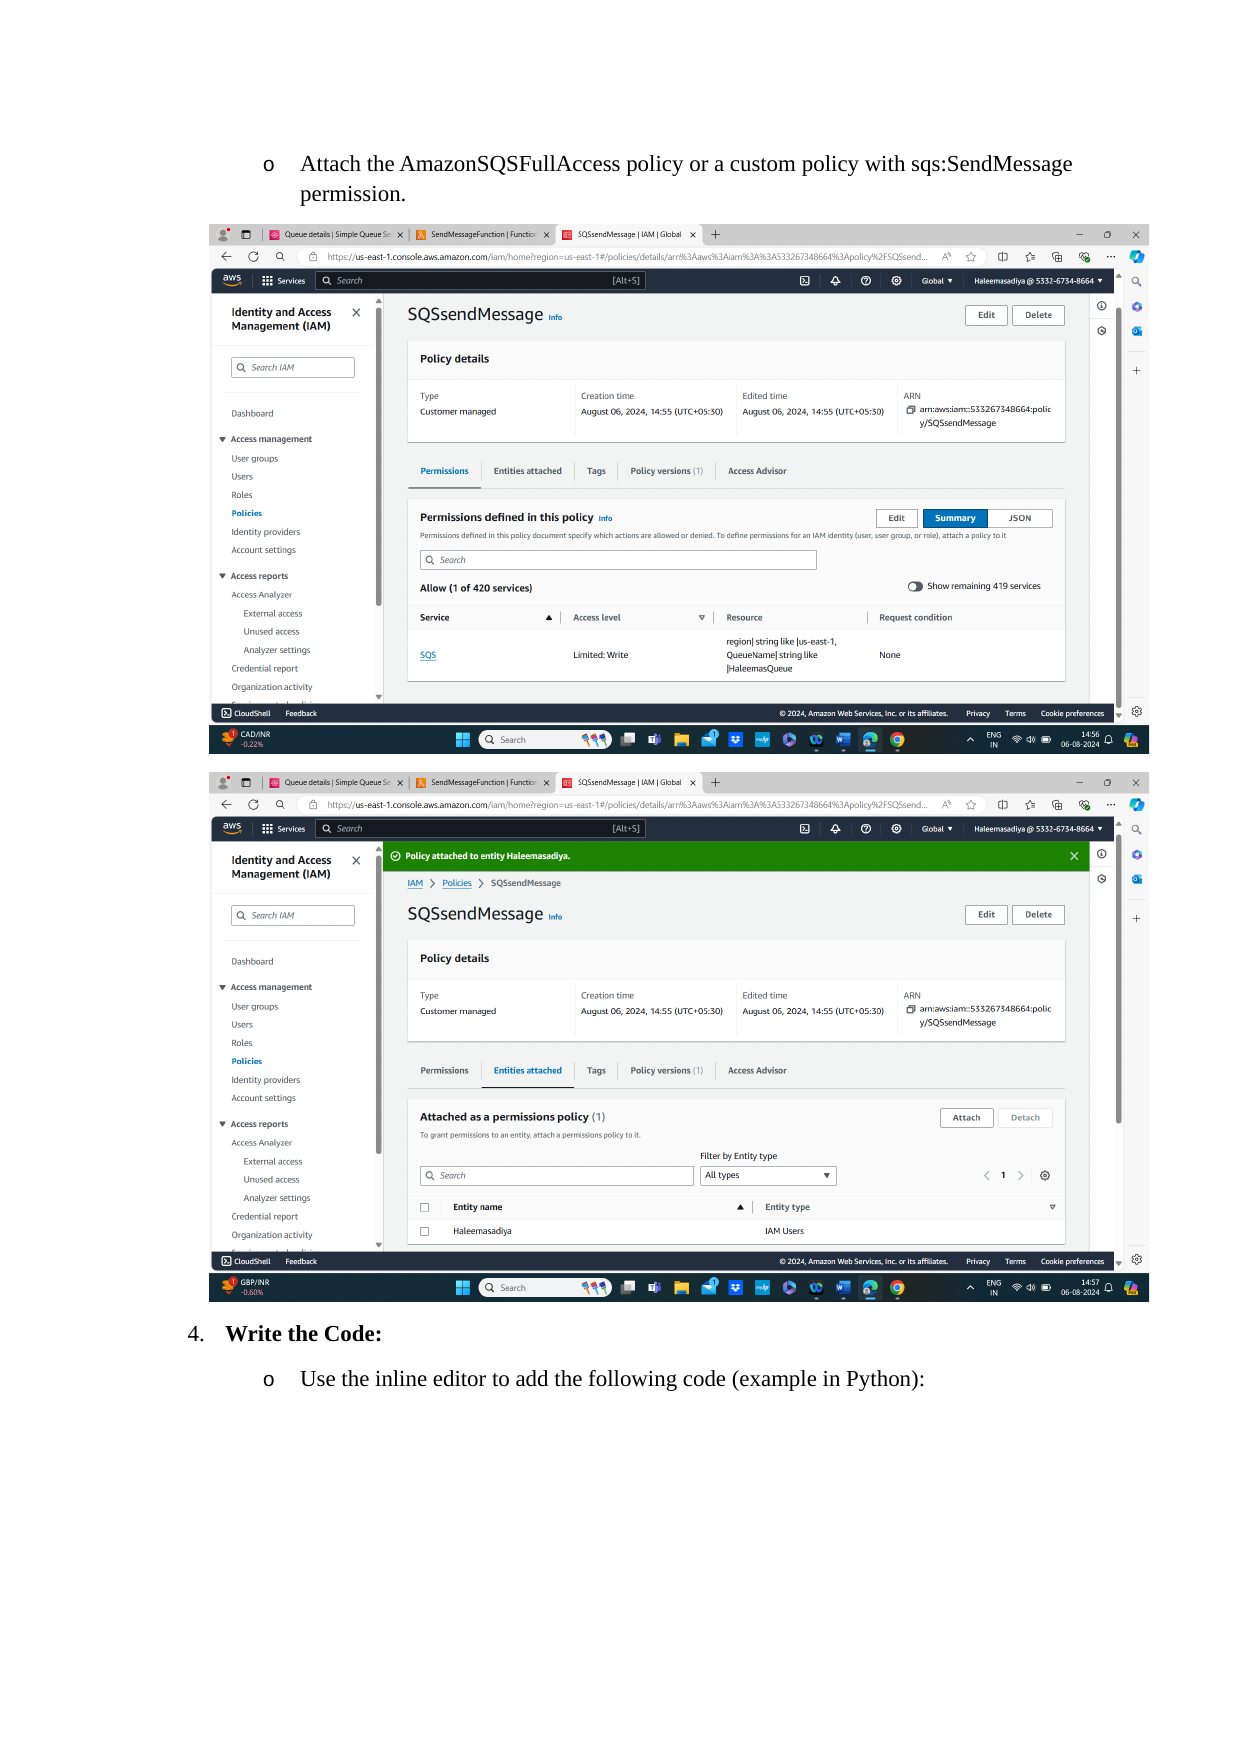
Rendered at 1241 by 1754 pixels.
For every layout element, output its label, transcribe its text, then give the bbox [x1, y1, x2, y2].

list Attach the AmazonSQSFullAccess policy or a custom policy with sqs:SendMessage permission. [262, 150, 1090, 206]
list Write the Code: [187, 1320, 1090, 1347]
picture [209, 772, 1150, 1302]
picture [209, 224, 1150, 754]
list Use the inline editor to add the following code (example in Python): [262, 1365, 1090, 1393]
